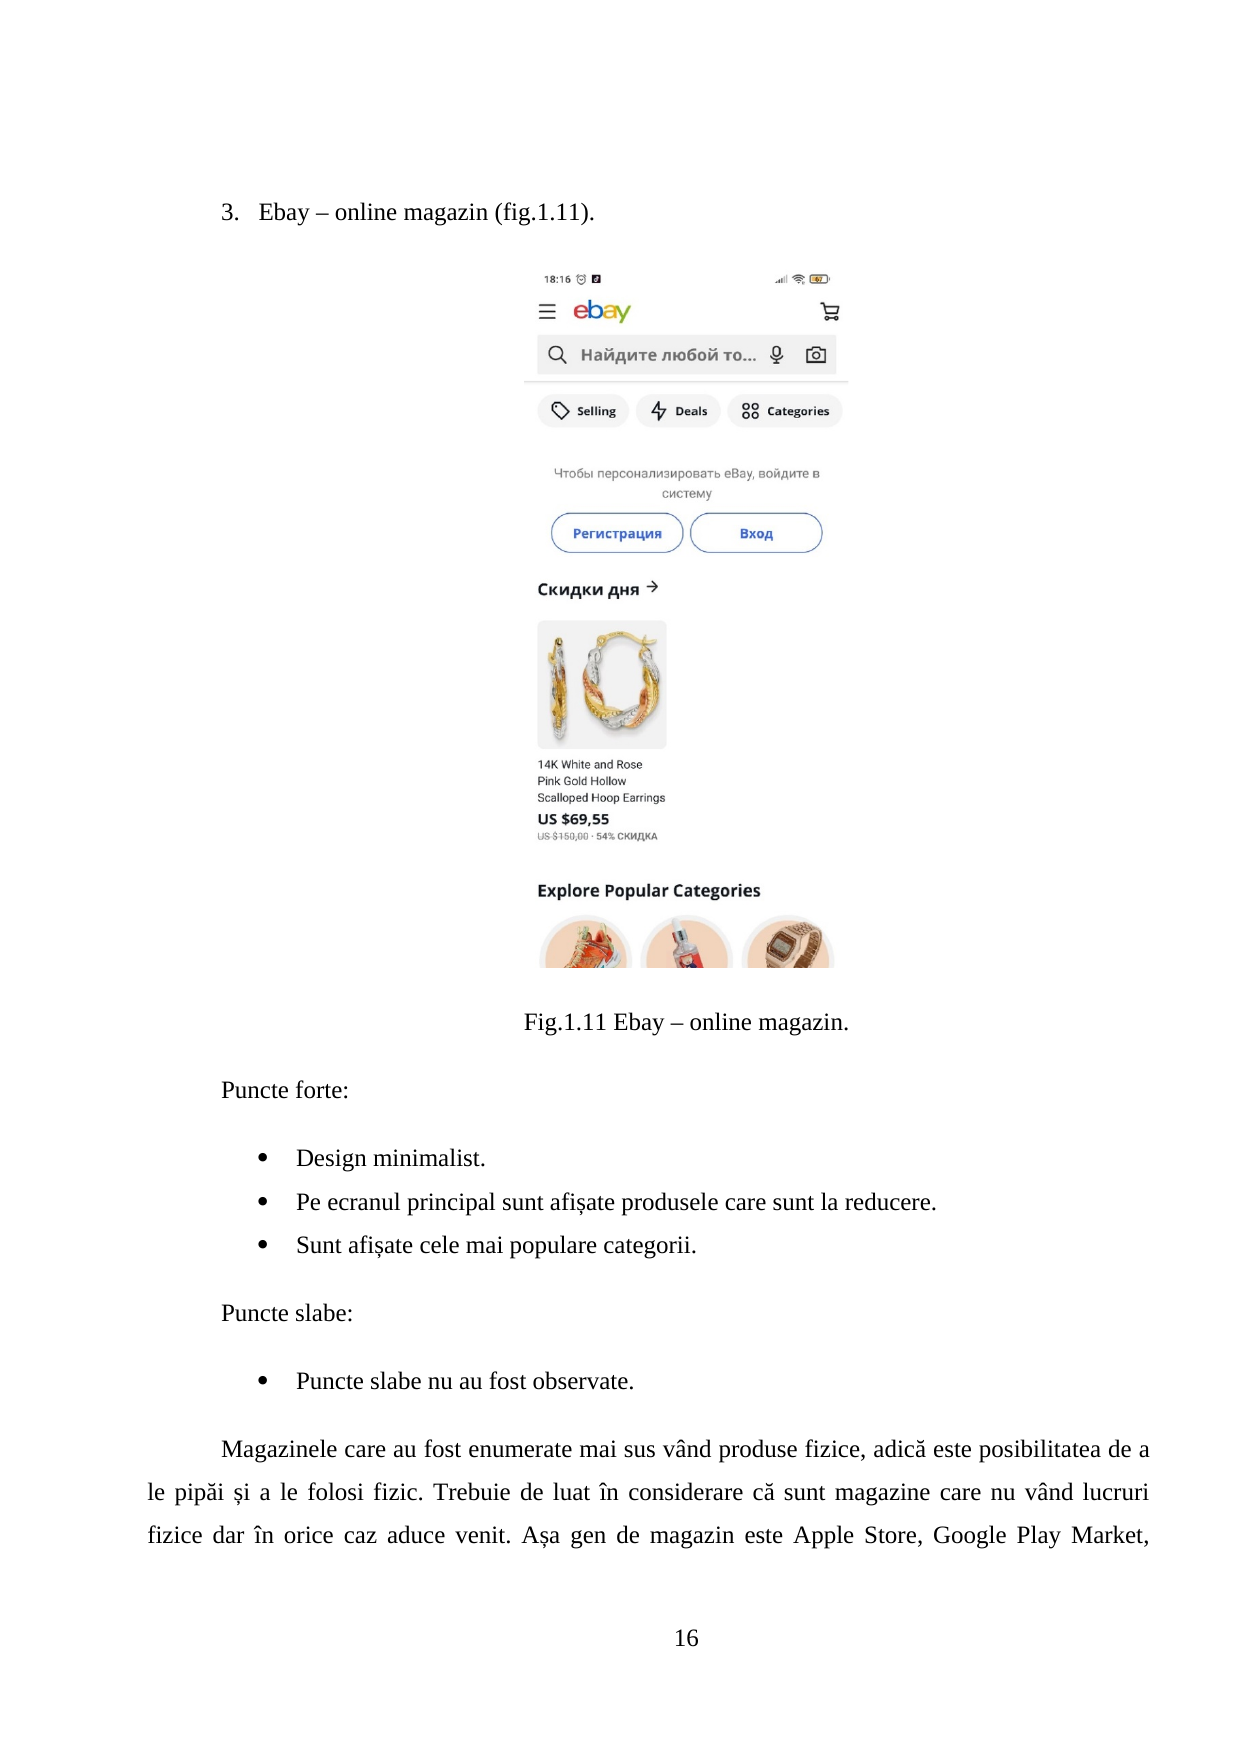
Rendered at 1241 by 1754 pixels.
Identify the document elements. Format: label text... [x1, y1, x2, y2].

list Sunt afișate cele mai populare categorii. [258, 1230, 1152, 1258]
text Puncte slabe: [147, 1298, 1152, 1327]
list Ebay – online magazin (fig.1.11). [221, 197, 1152, 225]
list Design minimalist. [258, 1143, 1152, 1172]
list Puncte slabe nu au fost observate. [258, 1366, 1152, 1395]
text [147, 1434, 1152, 1549]
text Fig.1.11 Ebay – online magazin. [221, 1007, 1152, 1036]
picture [524, 264, 849, 968]
list Pe ecranul principal sunt afișate produsele care sunt la reducere. [258, 1187, 1152, 1215]
text Puncte forte: [221, 1075, 1152, 1104]
